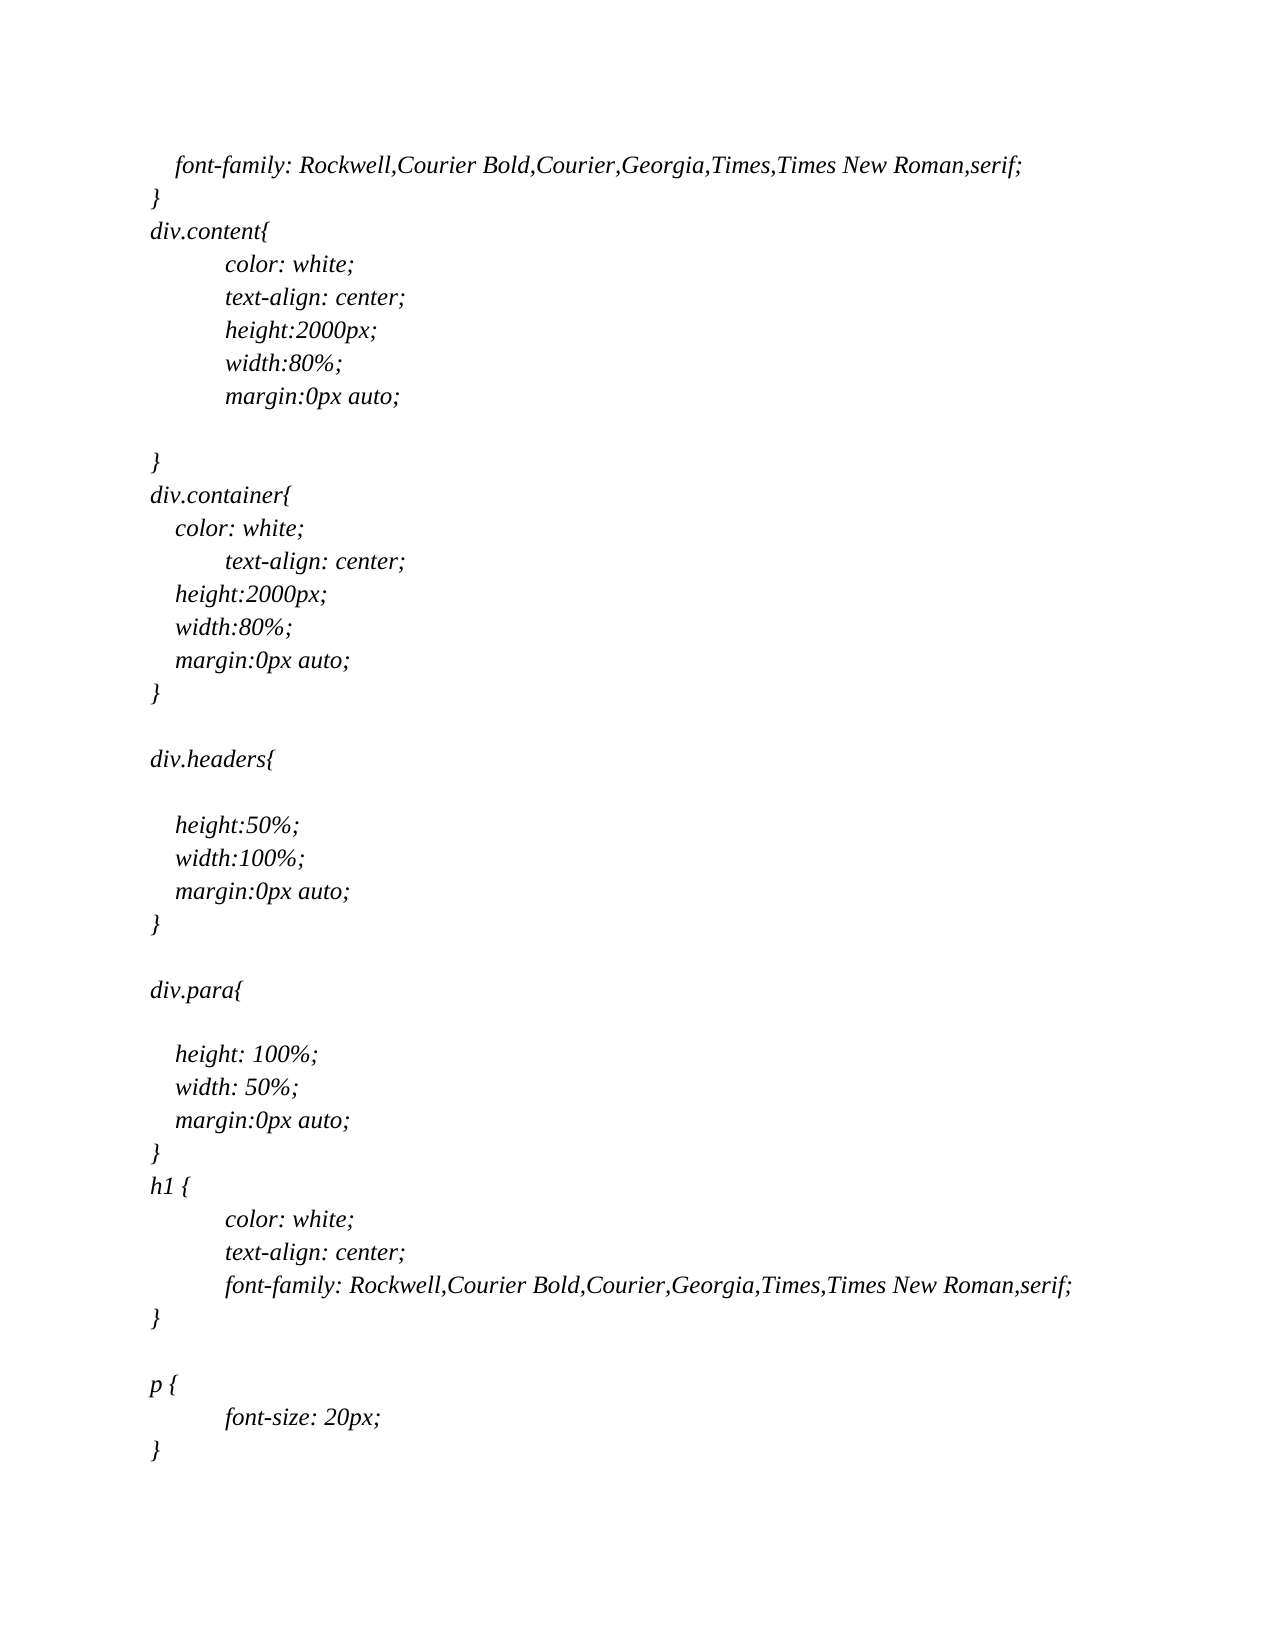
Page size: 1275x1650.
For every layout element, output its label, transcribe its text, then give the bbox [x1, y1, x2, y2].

text div.content{ [150, 216, 1125, 245]
text text-align: center; [150, 546, 1125, 575]
text } [150, 909, 1125, 938]
text width: 50%; [150, 1072, 1125, 1101]
text p { [150, 1369, 1125, 1398]
text margin:0px auto; [150, 645, 1125, 674]
text color: white; [150, 513, 1125, 542]
text div.headers{ [150, 744, 1125, 773]
text height:2000px; [150, 315, 1125, 344]
text width:80%; [150, 612, 1125, 641]
text margin:0px auto; [150, 876, 1125, 905]
text } [150, 1435, 1125, 1464]
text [150, 150, 1125, 179]
text text-align: center; [150, 1237, 1125, 1266]
text text-align: center; [150, 282, 1125, 311]
text } [150, 678, 1125, 707]
text color: white; [150, 249, 1125, 278]
text font-family: Rockwell,Courier Bold,Courier,Georgia,Times,Times New Roman,serif; [150, 1270, 1125, 1299]
text font-size: 20px; [150, 1402, 1125, 1431]
text height:2000px; [150, 579, 1125, 608]
text width:80%; [150, 348, 1125, 377]
text width:100%; [150, 843, 1125, 872]
text margin:0px auto; [150, 381, 1125, 410]
text div.para{ [150, 976, 1125, 1004]
text color: white; [150, 1204, 1125, 1233]
text } [150, 1138, 1125, 1167]
text } [150, 183, 1125, 212]
text margin:0px auto; [150, 1105, 1125, 1133]
text } [150, 1303, 1125, 1332]
text } [150, 447, 1125, 476]
text height: 100%; [150, 1039, 1125, 1067]
text div.container{ [150, 480, 1125, 509]
text h1 { [150, 1171, 1125, 1199]
text height:50%; [150, 810, 1125, 839]
